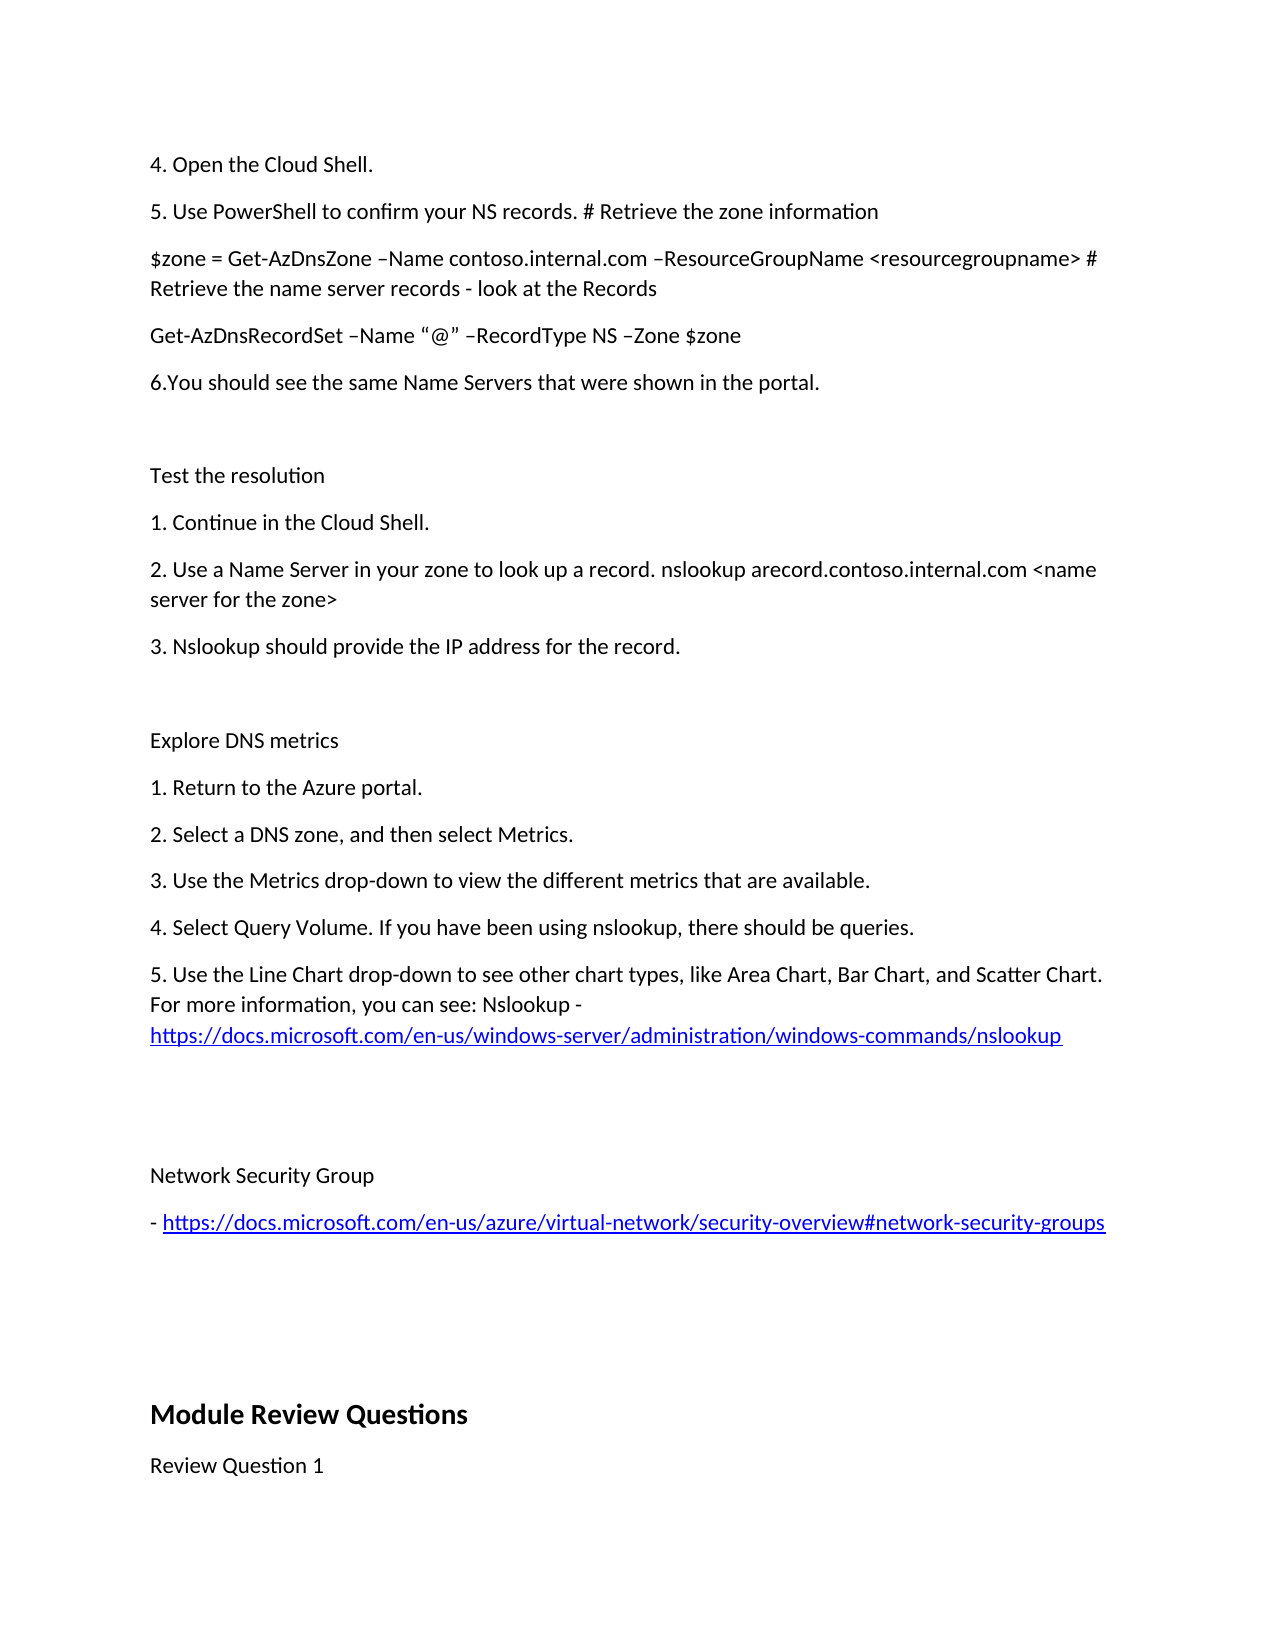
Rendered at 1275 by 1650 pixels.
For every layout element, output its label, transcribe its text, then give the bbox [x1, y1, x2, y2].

text $zone = Get-AzDnsZone –Name contoso.internal.com –ResourceGroupName <resourcegroupname> # Retrieve the name server records - look at the Records [150, 244, 1125, 302]
text 4. Select Query Volume. If you have been using nslookup, there should be queries. [150, 913, 1125, 942]
text 3. Nslookup should provide the IP address for the record. [150, 632, 1125, 660]
text 3. Use the Metrics drop-down to view the different metrics that are available. [150, 867, 1125, 895]
text Get-AzDnsRecordSet –Name “@” –RecordType NS –Zone $zone [150, 321, 1125, 349]
text 5. Use PowerShell to confirm your NS records. # Retrieve the zone information [150, 197, 1125, 225]
text 2. Use a Name Server in your zone to look up a record. nslookup arecord.contoso.internal.com <name server for the zone> [150, 555, 1125, 613]
text - https://docs.microsoft.com/en-us/azure/virtual-network/security-overview#network-security-groups [150, 1208, 1125, 1236]
text 6.You should see the same Name Servers that were shown in the portal. [150, 368, 1125, 396]
text 1. Return to the Azure portal. [150, 773, 1125, 801]
text 1. Continue in the Cloud Shell. [150, 508, 1125, 536]
text Module Review Questions [150, 1396, 1125, 1431]
text Review Question 1 [150, 1451, 1125, 1479]
text Explore DNS metrics [150, 726, 1125, 754]
text 5. Use the Line Chart drop-down to see other chart types, like Area Chart, Bar Chart, and Scatter Chart. For more information, you can see: Nslookup - https://docs.microsoft.com/en-us/windows-server/administration/windows-commands/nslookup [150, 960, 1125, 1049]
text 2. Select a DNS zone, and then select Metrics. [150, 820, 1125, 848]
text Test the resolution [150, 461, 1125, 489]
text 4. Open the Cloud Shell. [150, 150, 1125, 178]
text Network Security Group [150, 1161, 1125, 1189]
